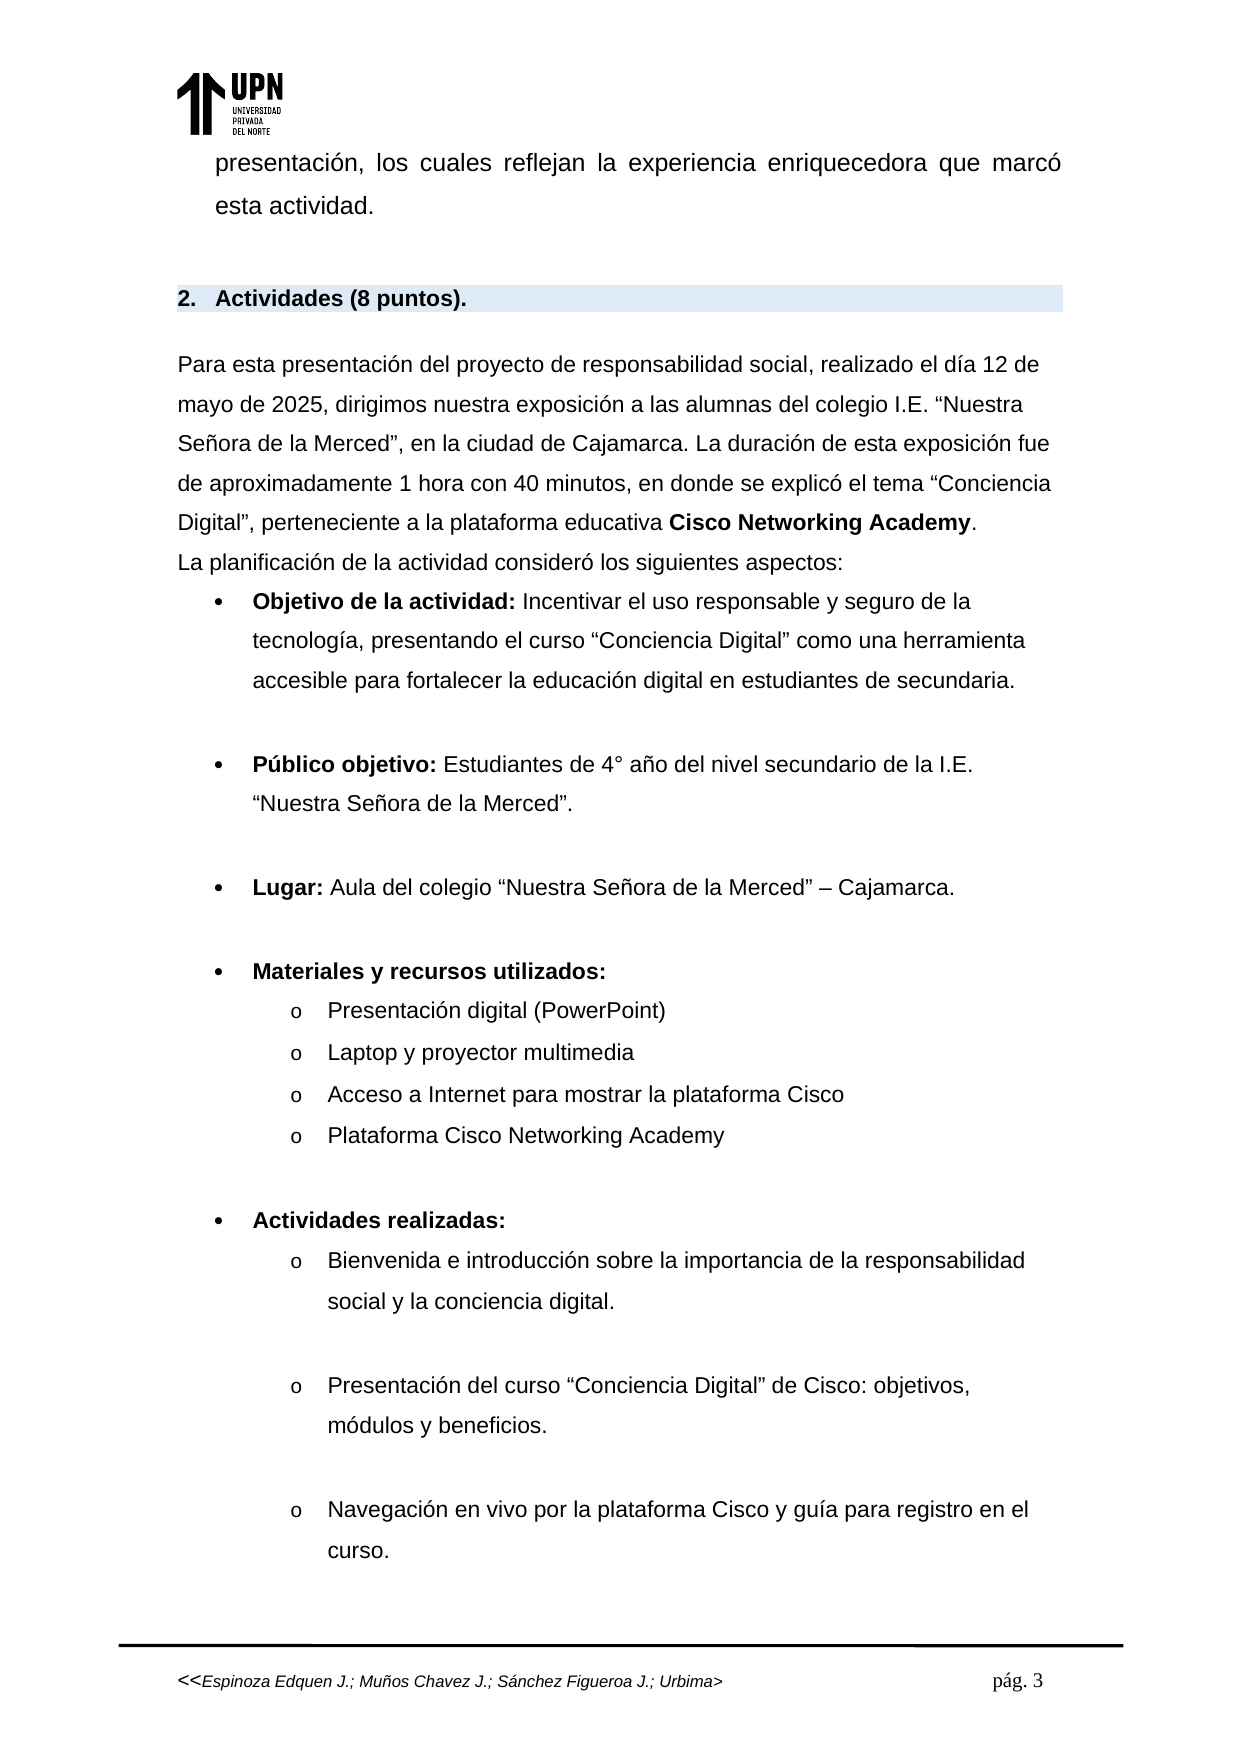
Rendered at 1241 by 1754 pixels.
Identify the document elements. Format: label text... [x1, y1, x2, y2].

list Laptop y proyector multimedia [290, 1039, 1063, 1067]
list Actividades (8 puntos). [177, 285, 1063, 312]
list Actividades realizadas: [215, 1207, 1063, 1234]
list Objetivo de la actividad: Incentivar el uso responsable y seguro de la tecnología, presentando el curso “Conciencia Digital” como una herramienta accesible para fortalecer la educación digital en estudiantes de secundaria. [215, 588, 1063, 736]
list Bienvenida e introducción sobre la importancia de la responsabilidad social y la conciencia digital. [290, 1247, 1063, 1357]
text Para esta presentación del proyecto de responsabilidad social, realizado el día 12 de mayo de 2025, dirigimos nuestra exposición a las alumnas del colegio I.E. “Nuestra Señora de la Merced”, en la ciudad de Cajamarca. La duración de esta exposición fue de aproximadamente 1 hora con 40 minutos, en donde se explicó el tema “Conciencia Digital”, perteneciente a la plataforma educativa Cisco Networking Academy. [177, 351, 1063, 535]
list Acceso a Internet para mostrar la plataforma Cisco [290, 1081, 1063, 1108]
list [290, 1496, 1063, 1563]
list Público objetivo: Estudiantes de 4° año del nivel secundario de la I.E. “Nuestra Señora de la Merced”. [215, 751, 1063, 860]
text La planificación de la actividad consideró los siguientes aspectos: [177, 548, 1063, 575]
list Presentación digital (PowerPoint) [290, 997, 1063, 1025]
picture [177, 73, 283, 135]
list Materiales y recursos utilizados: [215, 958, 1063, 984]
list Lugar: Aula del colegio “Nuestra Señora de la Merced” – Cajamarca. [215, 874, 1063, 944]
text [215, 148, 1063, 219]
list Presentación del curso “Conciencia Digital” de Cisco: objetivos, módulos y beneficios. [290, 1372, 1063, 1482]
list Plataforma Cisco Networking Academy [290, 1122, 1063, 1193]
